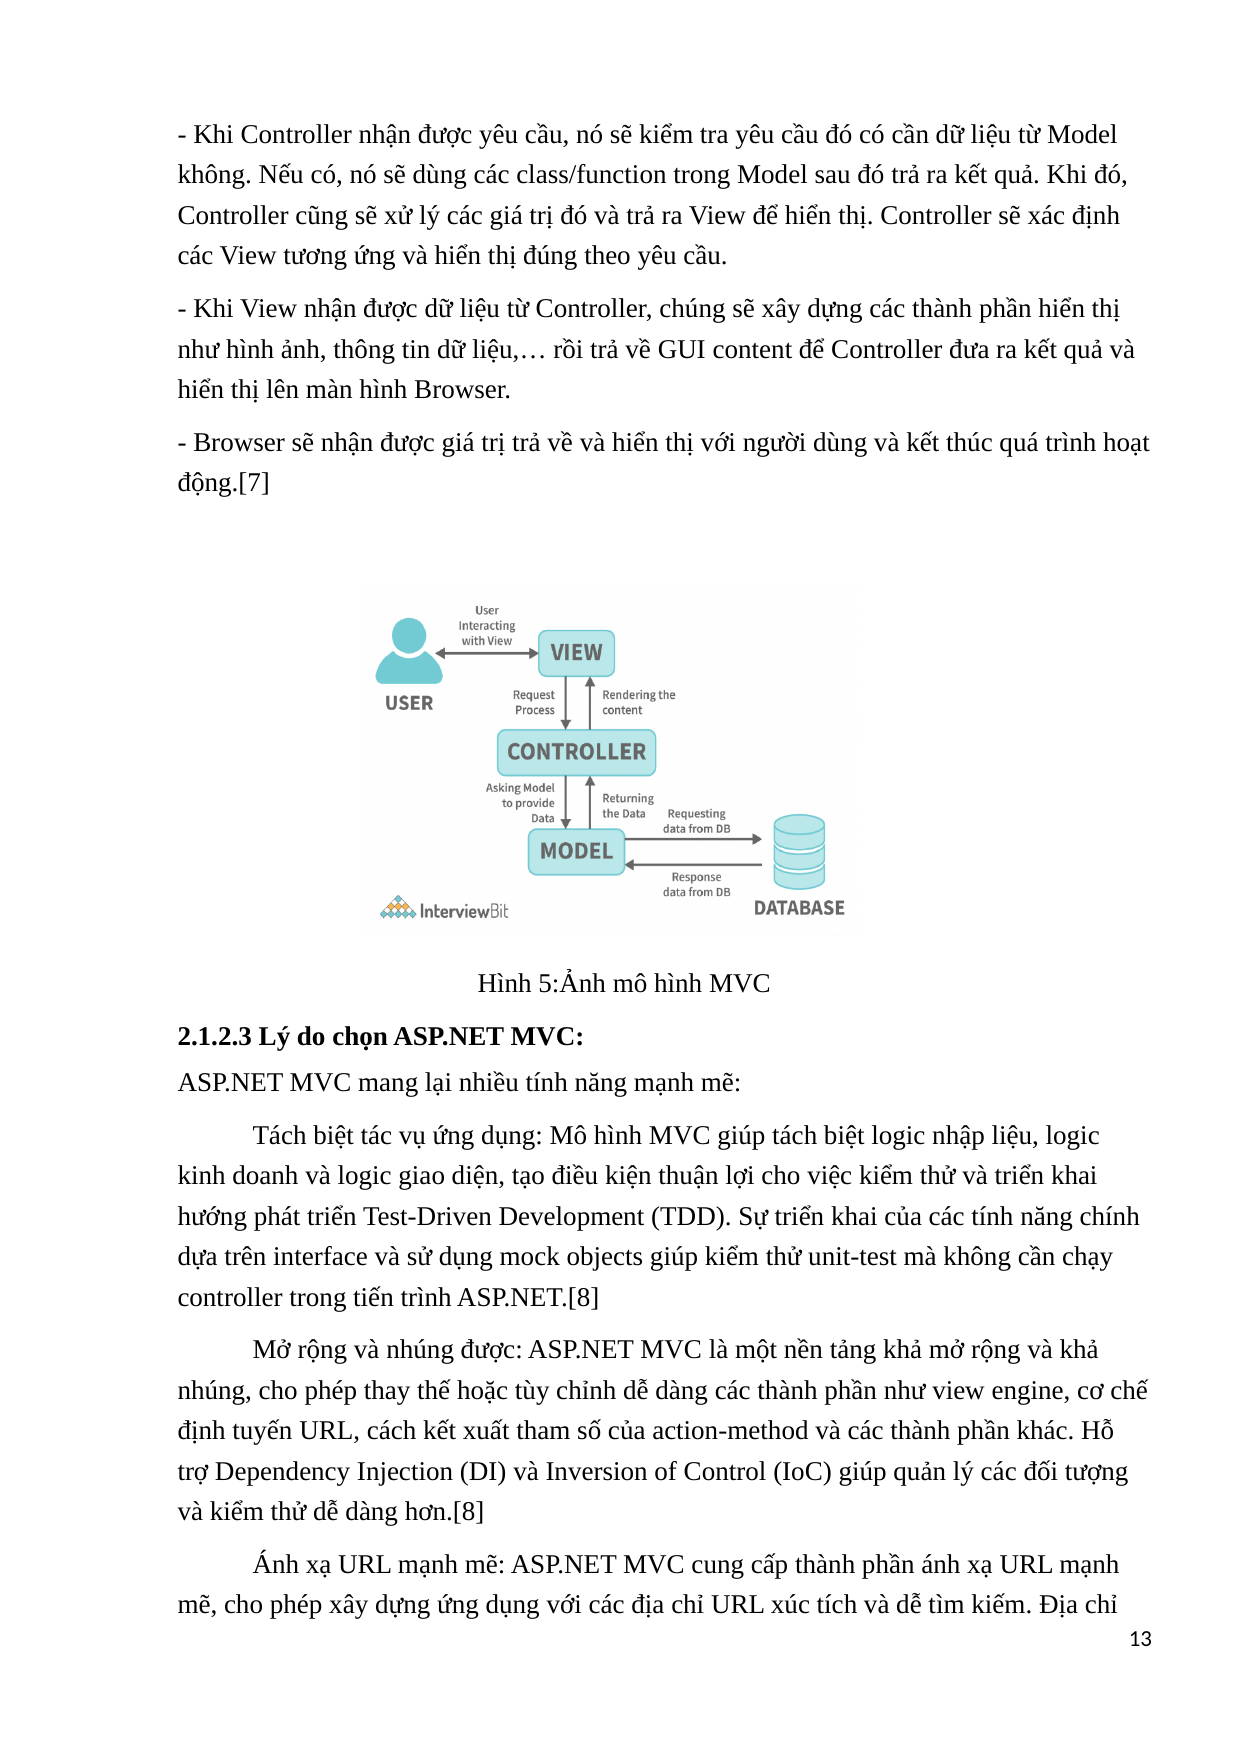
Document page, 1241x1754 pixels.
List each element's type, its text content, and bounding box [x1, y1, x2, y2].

text - Browser sẽ nhận được giá trị trả về và hiển thị với người dùng và kết thúc quá trình hoạt động.[7] [177, 426, 1152, 498]
subtitle 2.1.2.3 Lý do chọn ASP.NET MVC: [177, 1020, 1152, 1051]
text - Khi View nhận được dữ liệu từ Controller, chúng sẽ xây dựng các thành phần hiển thị như hình ảnh, thông tin dữ liệu,… rồi trả về GUI content để Controller đưa ra kết quả và hiển thị lên màn hình Browser. [177, 292, 1152, 404]
text - Khi Controller nhận được yêu cầu, nó sẽ kiểm tra yêu cầu đó có cần dữ liệu từ Model không. Nếu có, nó sẽ dùng các class/function trong Model sau đó trả ra kết quả. Khi đó, Controller cũng sẽ xử lý các giá trị đó và trả ra View để hiển thị. Controller sẽ xác định các View tương ứng và hiển thị đúng theo yêu cầu. [177, 118, 1152, 271]
text Mở rộng và nhúng được: ASP.NET MVC là một nền tảng khả mở rộng và khả nhúng, cho phép thay thế hoặc tùy chỉnh dễ dàng các thành phần như view engine, cơ chế định tuyến URL, cách kết xuất tham số của action-method và các thành phần khác. Hỗ trợ Dependency Injection (DI) và Inversion of Control (IoC) giúp quản lý các đối tượng và kiểm thử dễ dàng hơn.[8] [177, 1333, 1152, 1526]
text Hình 5:Ảnh mô hình MVC [477, 572, 1152, 998]
text Tách biệt tác vụ ứng dụng: Mô hình MVC giúp tách biệt logic nhập liệu, logic kinh doanh và logic giao diện, tạo điều kiện thuận lợi cho việc kiểm thử và triển khai hướng phát triển Test-Driven Development (TDD). Sự triển khai của các tính năng chính dựa trên interface và sử dụng mock objects giúp kiểm thử unit-test mà không cần chạy controller trong tiến trình ASP.NET.[8] [177, 1119, 1152, 1312]
text ASP.NET MVC mang lại nhiều tính năng mạnh mẽ: [177, 1066, 1152, 1097]
picture [359, 583, 859, 936]
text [177, 1548, 1152, 1620]
